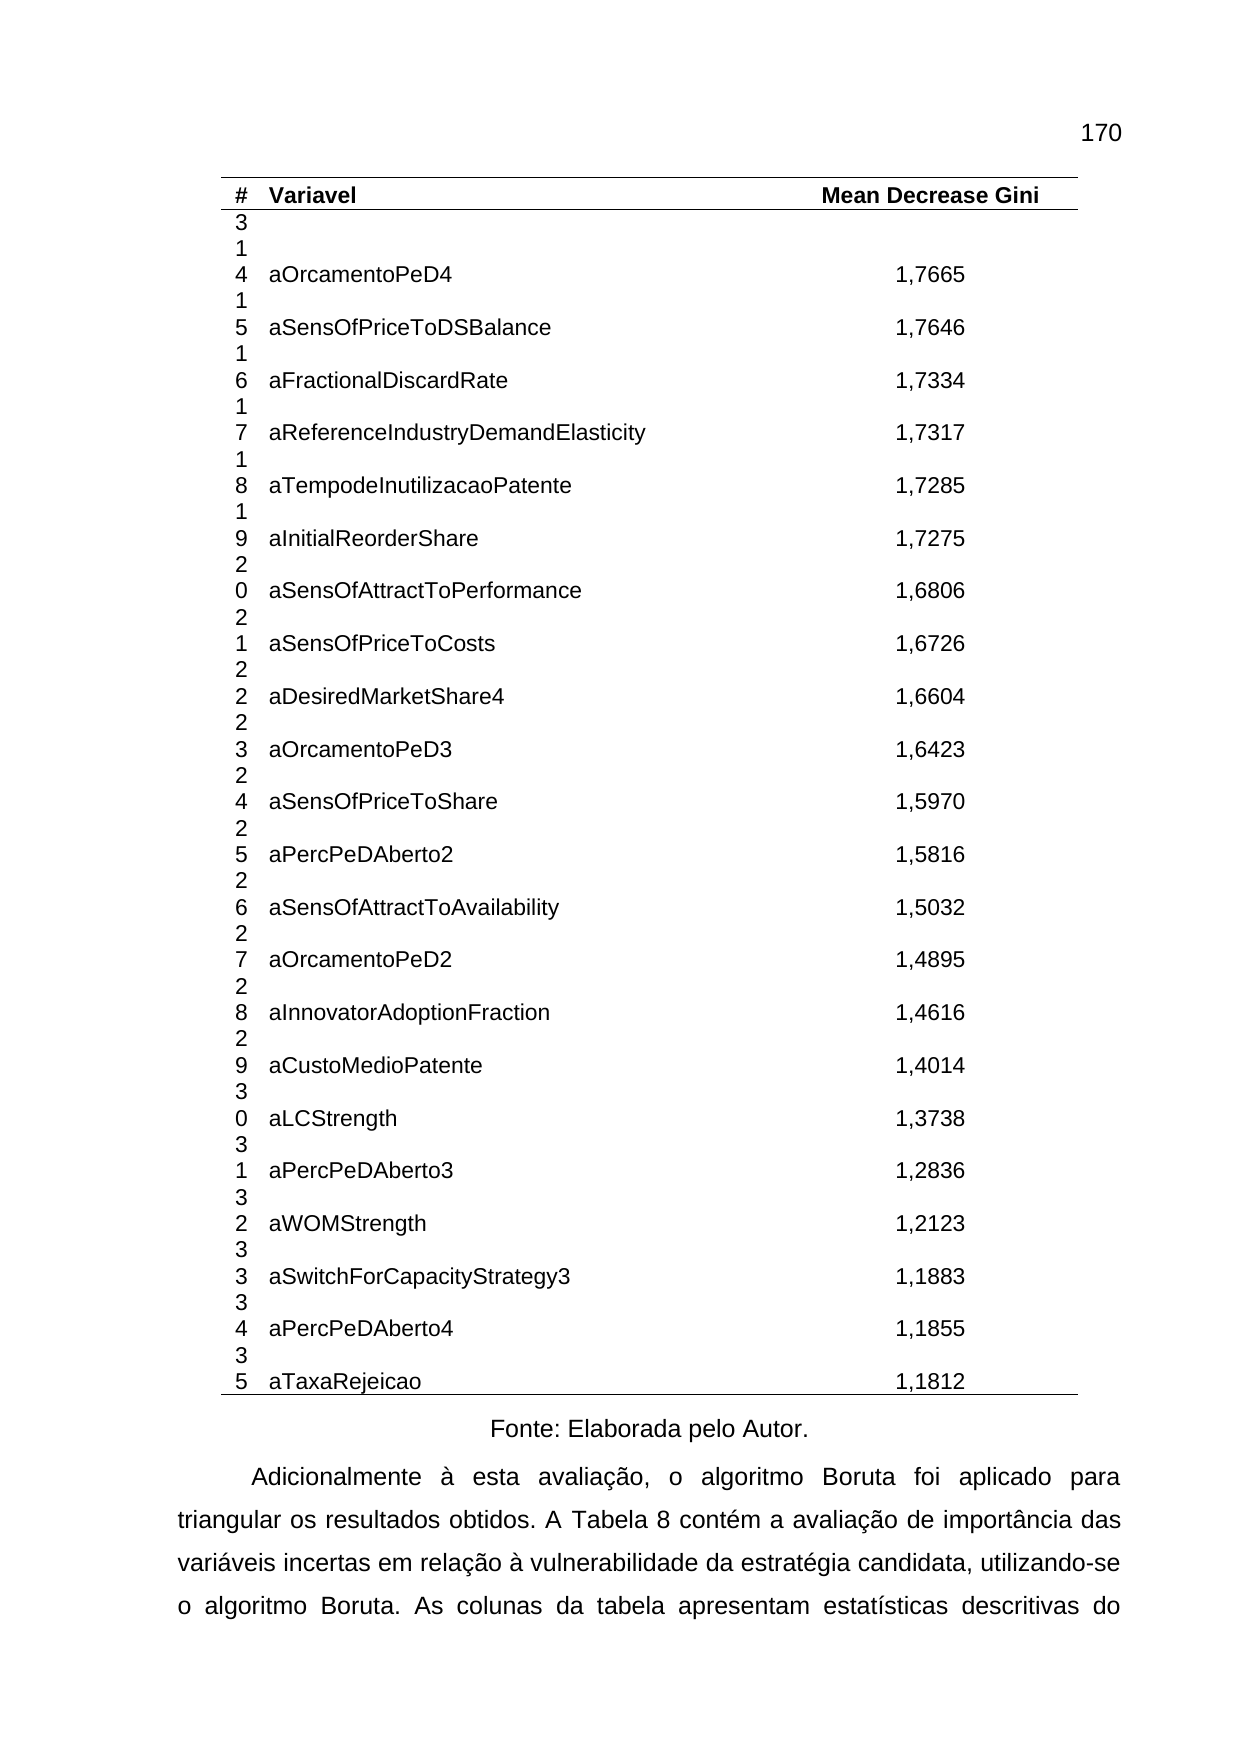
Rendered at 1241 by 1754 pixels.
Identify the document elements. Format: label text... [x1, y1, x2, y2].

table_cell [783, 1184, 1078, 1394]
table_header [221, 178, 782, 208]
text Fonte: Elaborada pelo Autor. [177, 1414, 1122, 1443]
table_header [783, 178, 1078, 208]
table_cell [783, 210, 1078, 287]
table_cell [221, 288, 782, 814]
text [177, 1462, 1122, 1620]
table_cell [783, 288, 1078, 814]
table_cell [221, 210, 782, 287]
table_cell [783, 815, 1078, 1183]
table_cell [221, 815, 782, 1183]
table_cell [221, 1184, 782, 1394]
